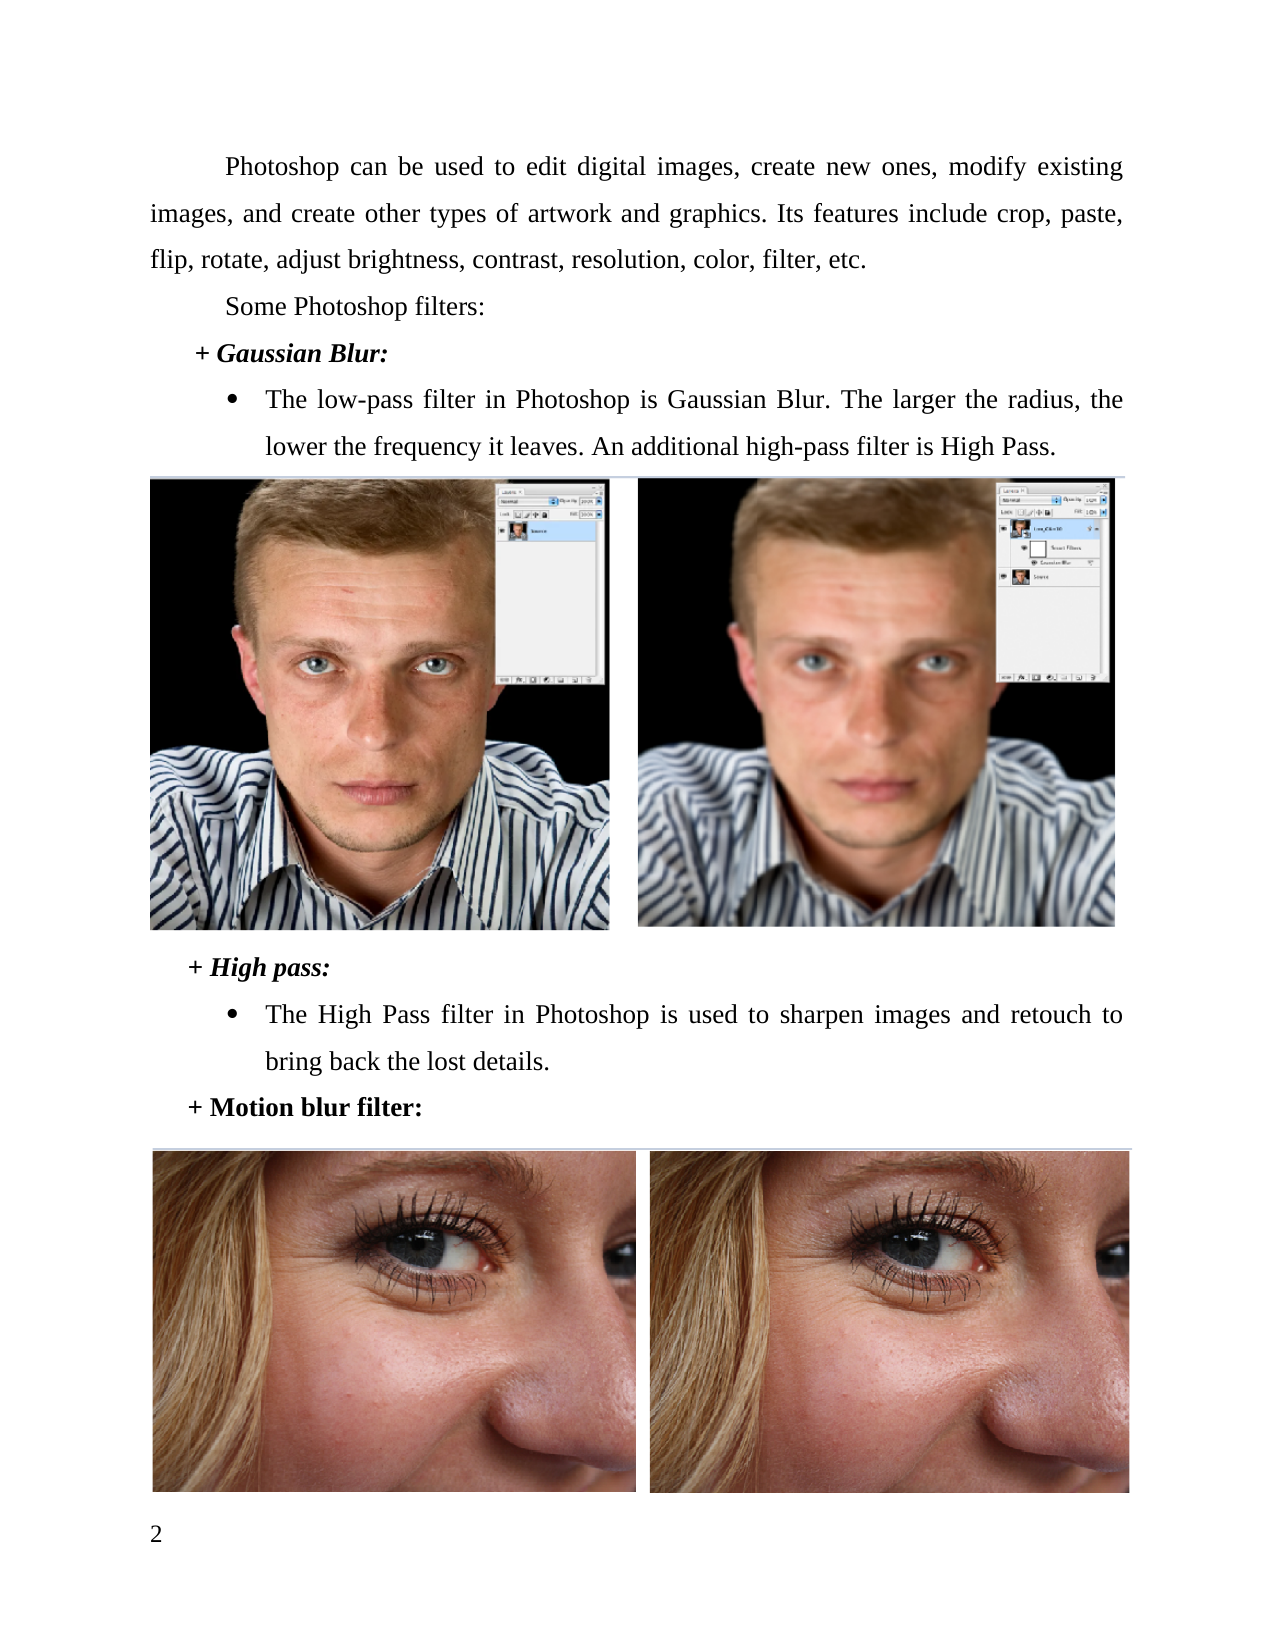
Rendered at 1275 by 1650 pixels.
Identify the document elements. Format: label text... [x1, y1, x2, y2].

text + High pass: [150, 951, 1125, 982]
list The low-pass filter in Photoshop is Gaussian Blur. The larger the radius, the lower the frequency it leaves. An additional high-pass filter is High Pass. [228, 383, 1125, 461]
text Photoshop can be used to edit digital images, create new ones, modify existing images, and create other types of artwork and graphics. Its features include crop, paste, flip, rotate, adjust brightness, contrast, resolution, color, filter, etc. [150, 150, 1125, 274]
text Some Photoshop filters: [150, 290, 1125, 321]
text + Motion blur filter: [150, 1091, 1125, 1123]
list The High Pass filter in Photoshop is used to sharpen images and retouch to bring back the lost details. [228, 998, 1125, 1076]
text + Gaussian Blur: [165, 337, 1125, 368]
picture [152, 1148, 1133, 1497]
picture [150, 476, 1125, 937]
